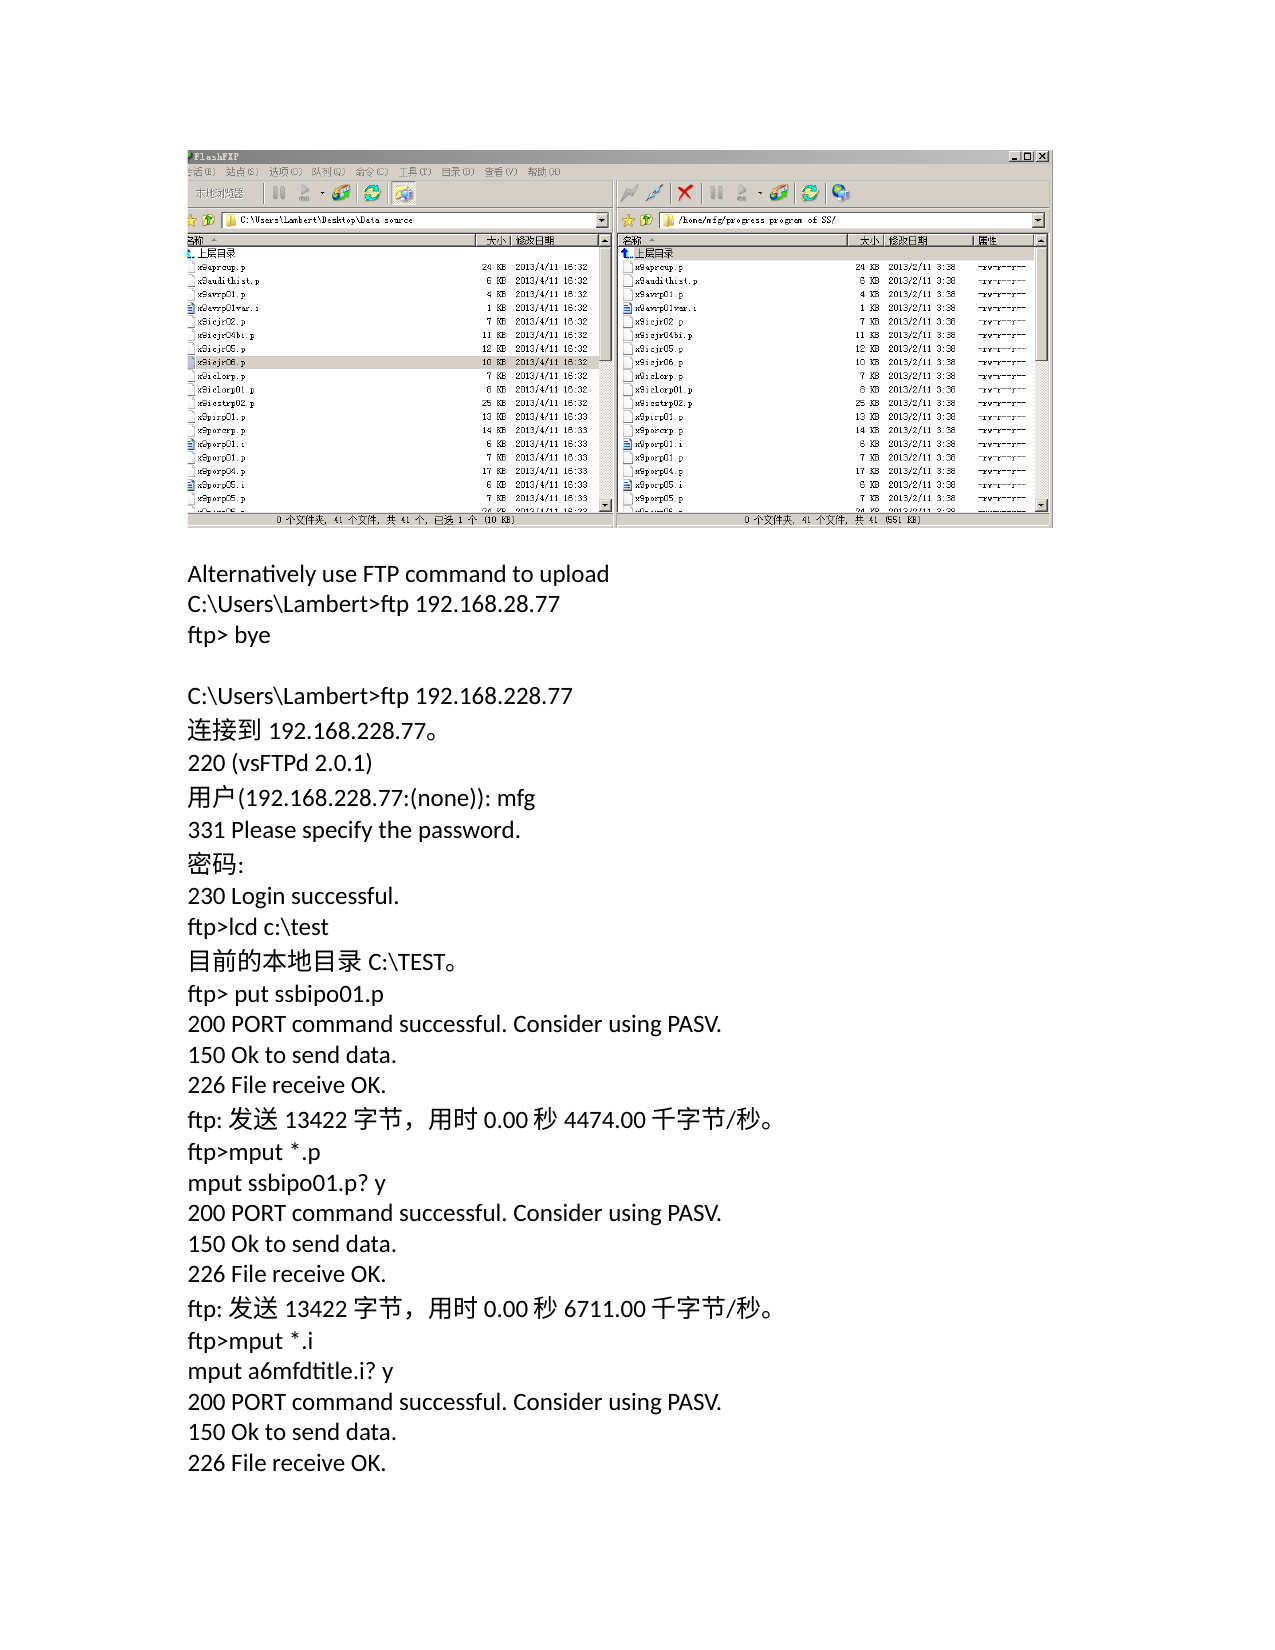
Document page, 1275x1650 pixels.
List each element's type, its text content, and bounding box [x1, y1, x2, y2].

text ftp: 发送 13422 字节，用时 0.00秒 6711.00千字节/秒。 [187, 1289, 1087, 1325]
text 331 Please specify the password. [187, 814, 1087, 844]
text 226 File receive OK. [187, 1069, 1087, 1100]
text mput a6mfdtitle.i? y [187, 1356, 1087, 1386]
text 226 File receive OK. [187, 1447, 1087, 1478]
text 用户(192.168.228.77:(none)): mfg [187, 777, 1087, 814]
text 密码: [187, 844, 1087, 881]
text 连接到 192.168.228.77。 [187, 711, 1087, 747]
text Alternatively use FTP command to upload [187, 558, 1087, 589]
text C:\Users\Lambert>ftp 192.168.28.77 [187, 589, 1087, 619]
text 220 (vsFTPd 2.0.1) [187, 747, 1087, 777]
text 200 PORT command successful. Consider using PASV. [187, 1197, 1087, 1228]
text 目前的本地目录 C:\TEST。 [187, 942, 1087, 978]
text ftp> put ssbipo01.p [187, 978, 1087, 1008]
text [187, 1386, 1087, 1417]
text 230 Login successful. [187, 881, 1087, 911]
text ftp: 发送 13422 字节，用时 0.00秒 4474.00千字节/秒。 [187, 1100, 1087, 1136]
text 150 Ok to send data. [187, 1417, 1087, 1447]
text 200 PORT command successful. Consider using PASV. [187, 1008, 1087, 1039]
text 150 Ok to send data. [187, 1039, 1087, 1069]
text ftp>lcd c:\test [187, 911, 1087, 942]
text 226 File receive OK. [187, 1258, 1087, 1289]
text C:\Users\Lambert>ftp 192.168.228.77 [187, 680, 1087, 711]
picture [187, 150, 1053, 528]
text mput ssbipo01.p? y [187, 1167, 1087, 1197]
text ftp>mput *.p [187, 1136, 1087, 1167]
text 150 Ok to send data. [187, 1228, 1087, 1258]
text ftp> bye [187, 619, 1087, 650]
text ftp>mput *.i [187, 1325, 1087, 1356]
